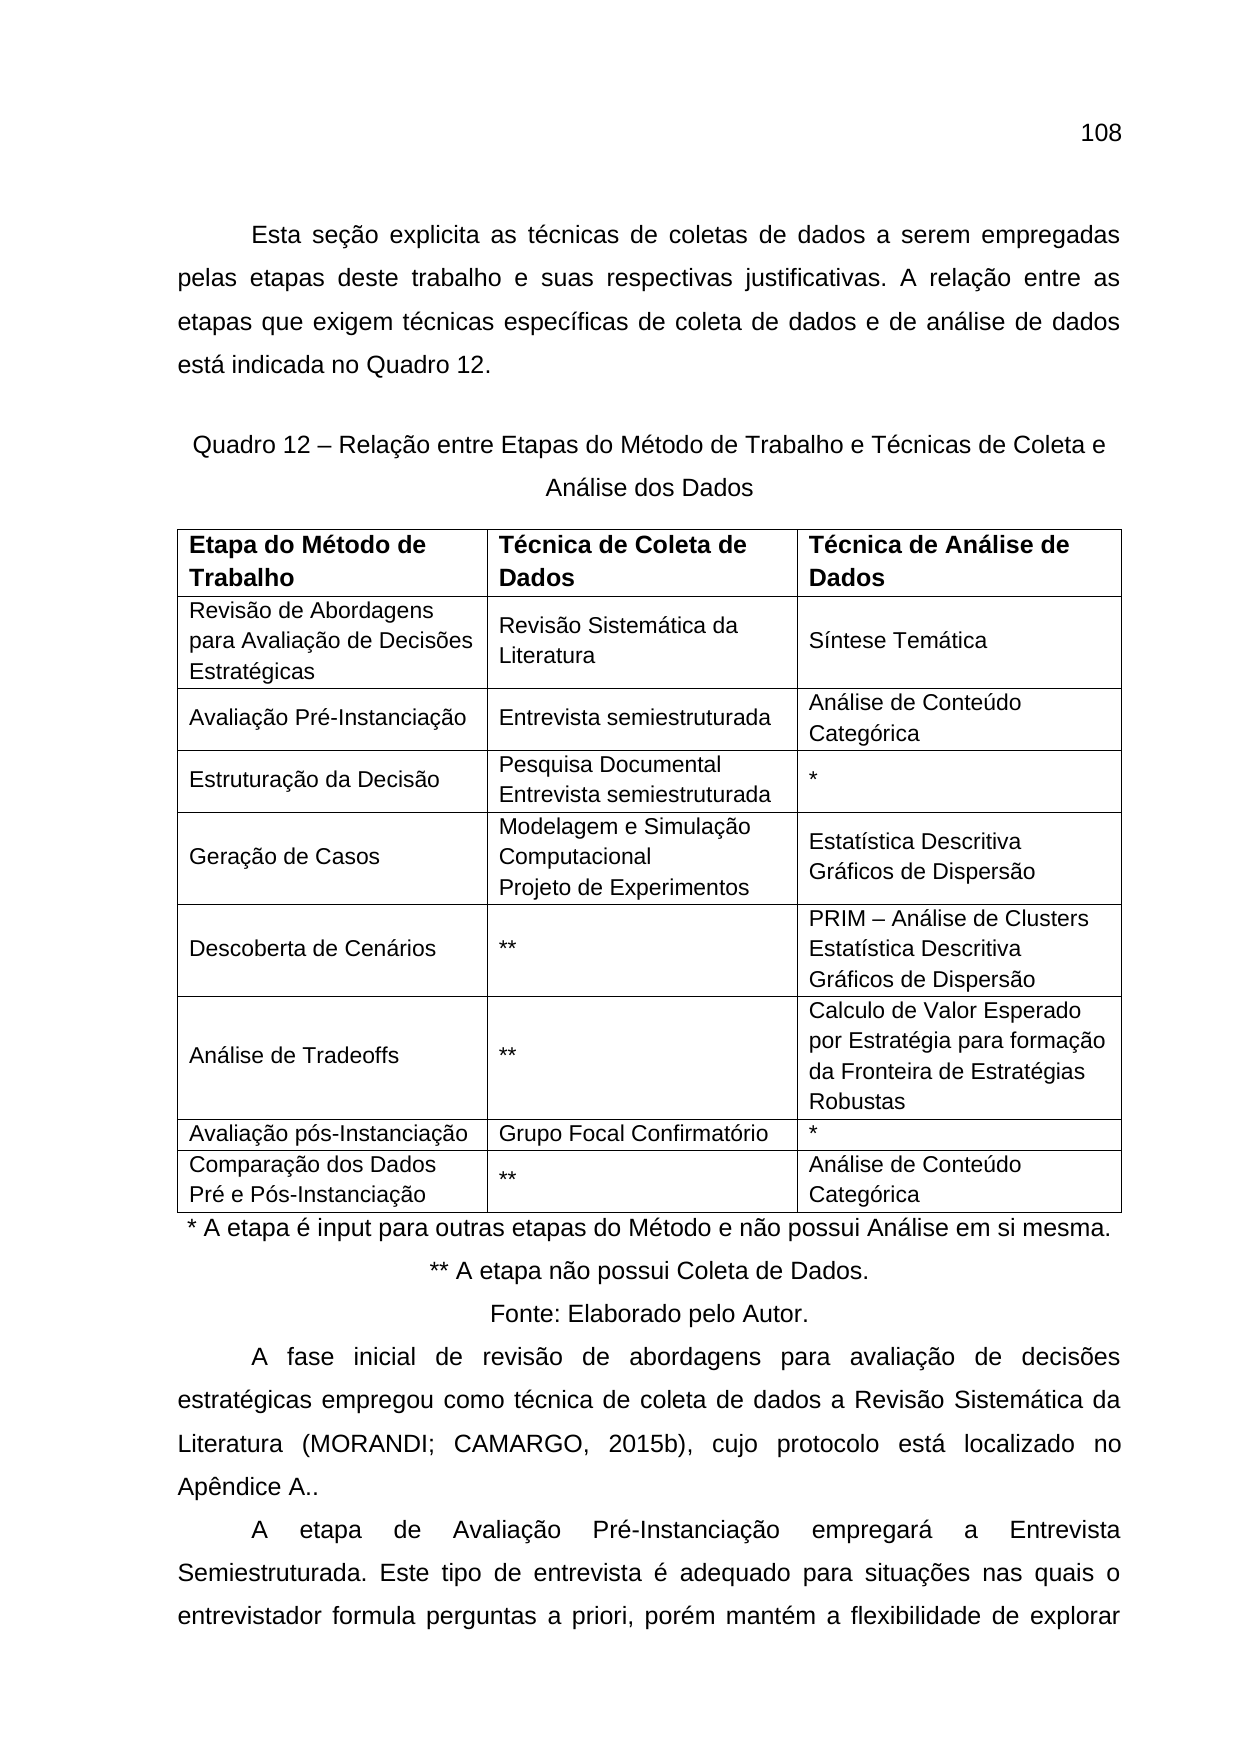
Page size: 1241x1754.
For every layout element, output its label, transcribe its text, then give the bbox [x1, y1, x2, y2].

text * A etapa é input para outras etapas do Método e não possui Análise em si mesma. [177, 1213, 1122, 1242]
table_cell Pesquisa Documental Entrevista semiestruturada [488, 751, 797, 812]
table_cell ** [488, 997, 797, 1118]
table_cell Análise de Tradeoffs [178, 997, 487, 1118]
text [177, 1515, 1122, 1630]
table_cell Estruturação da Decisão [178, 751, 487, 812]
table_cell Avaliação pós-Instanciação [178, 1120, 487, 1150]
table_cell Modelagem e Simulação Computacional Projeto de Experimentos [488, 813, 797, 904]
text A fase inicial de revisão de abordagens para avaliação de decisões estratégicas empregou como técnica de coleta de dados a Revisão Sistemática da Literatura (MORANDI; CAMARGO, 2015b), cujo protocolo está localizado no Apêndice A.. [177, 1342, 1122, 1501]
table_cell Avaliação Pré-Instanciação [178, 689, 487, 750]
table_header Etapa do Método de Trabalho [178, 530, 487, 596]
table_cell Análise de Conteúdo Categórica [798, 689, 1121, 750]
table_cell Calculo de Valor Esperado por Estratégia para formação da Fronteira de Estratégias Robustas [798, 997, 1121, 1118]
table_cell * [798, 1120, 1121, 1150]
text ** A etapa não possui Coleta de Dados. [177, 1256, 1122, 1285]
table_cell Comparação dos Dados Pré e Pós-Instanciação [178, 1151, 487, 1212]
table_cell Estatística Descritiva Gráficos de Dispersão [798, 813, 1121, 904]
table_cell * [798, 751, 1121, 812]
table_cell Revisão Sistemática da Literatura [488, 597, 797, 688]
text Quadro 12 – Relação entre Etapas do Método de Trabalho e Técnicas de Coleta e Análise dos Dados [177, 430, 1122, 502]
text Esta seção explicita as técnicas de coletas de dados a serem empregadas pelas etapas deste trabalho e suas respectivas justificativas. A relação entre as etapas que exigem técnicas específicas de coleta de dados e de análise de dados está indicada no Quadro 12. [177, 220, 1122, 378]
table_cell Análise de Conteúdo Categórica [798, 1151, 1121, 1212]
table_cell Descoberta de Cenários [178, 905, 487, 996]
table_header Técnica de Análise de Dados [798, 530, 1121, 596]
table_header Técnica de Coleta de Dados [488, 530, 797, 596]
table_cell ** [488, 905, 797, 996]
table_cell Grupo Focal Confirmatório [488, 1120, 797, 1150]
table_cell Entrevista semiestruturada [488, 689, 797, 750]
table_cell Revisão de Abordagens para Avaliação de Decisões Estratégicas [178, 597, 487, 688]
text Fonte: Elaborado pelo Autor. [177, 1299, 1122, 1328]
table_cell Geração de Casos [178, 813, 487, 904]
table_cell Síntese Temática [798, 597, 1121, 688]
table_cell PRIM – Análise de Clusters Estatística Descritiva Gráficos de Dispersão [798, 905, 1121, 996]
table_cell ** [488, 1151, 797, 1212]
